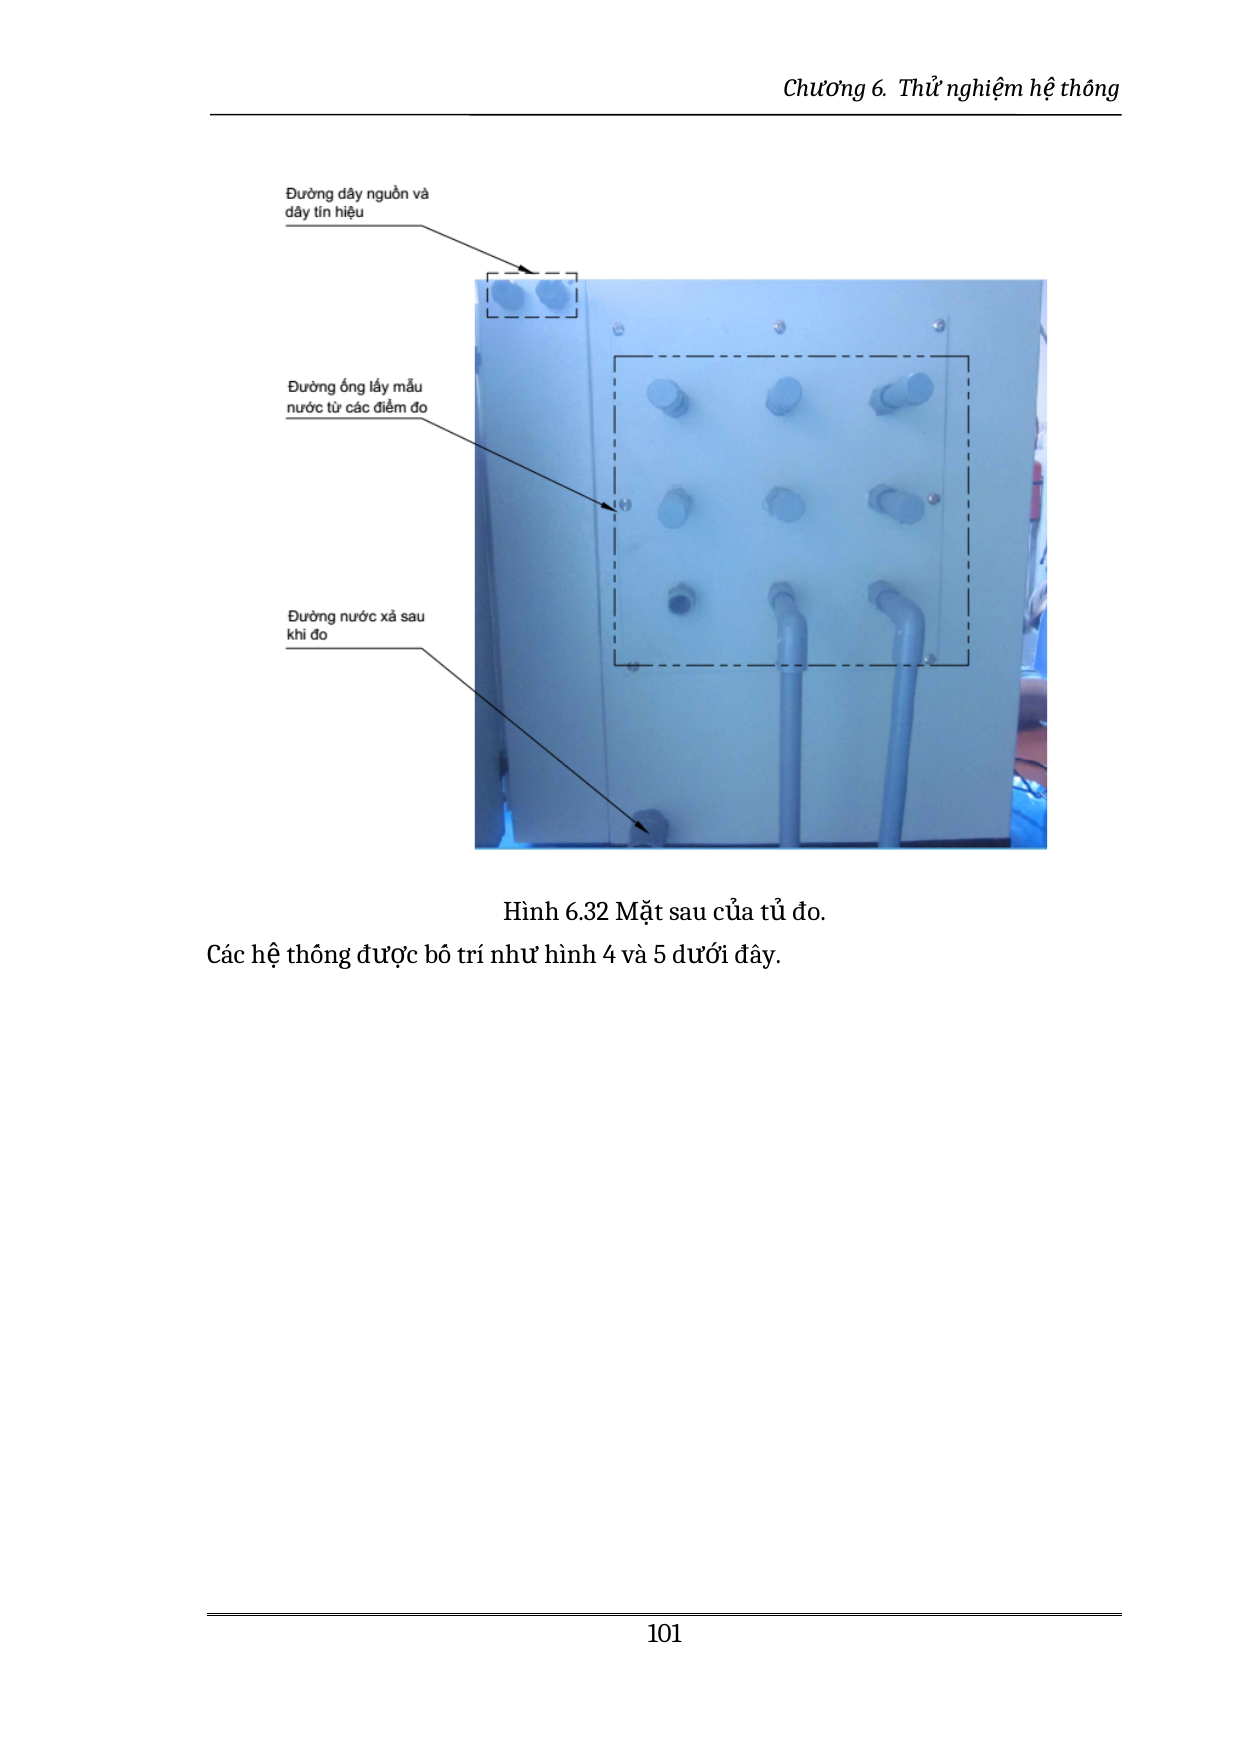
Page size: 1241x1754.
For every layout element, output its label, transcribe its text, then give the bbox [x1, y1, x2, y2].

picture [266, 177, 1063, 868]
text Các hệ thống được bố trí như hình 4 và 5 dưới đây. [207, 939, 1122, 971]
